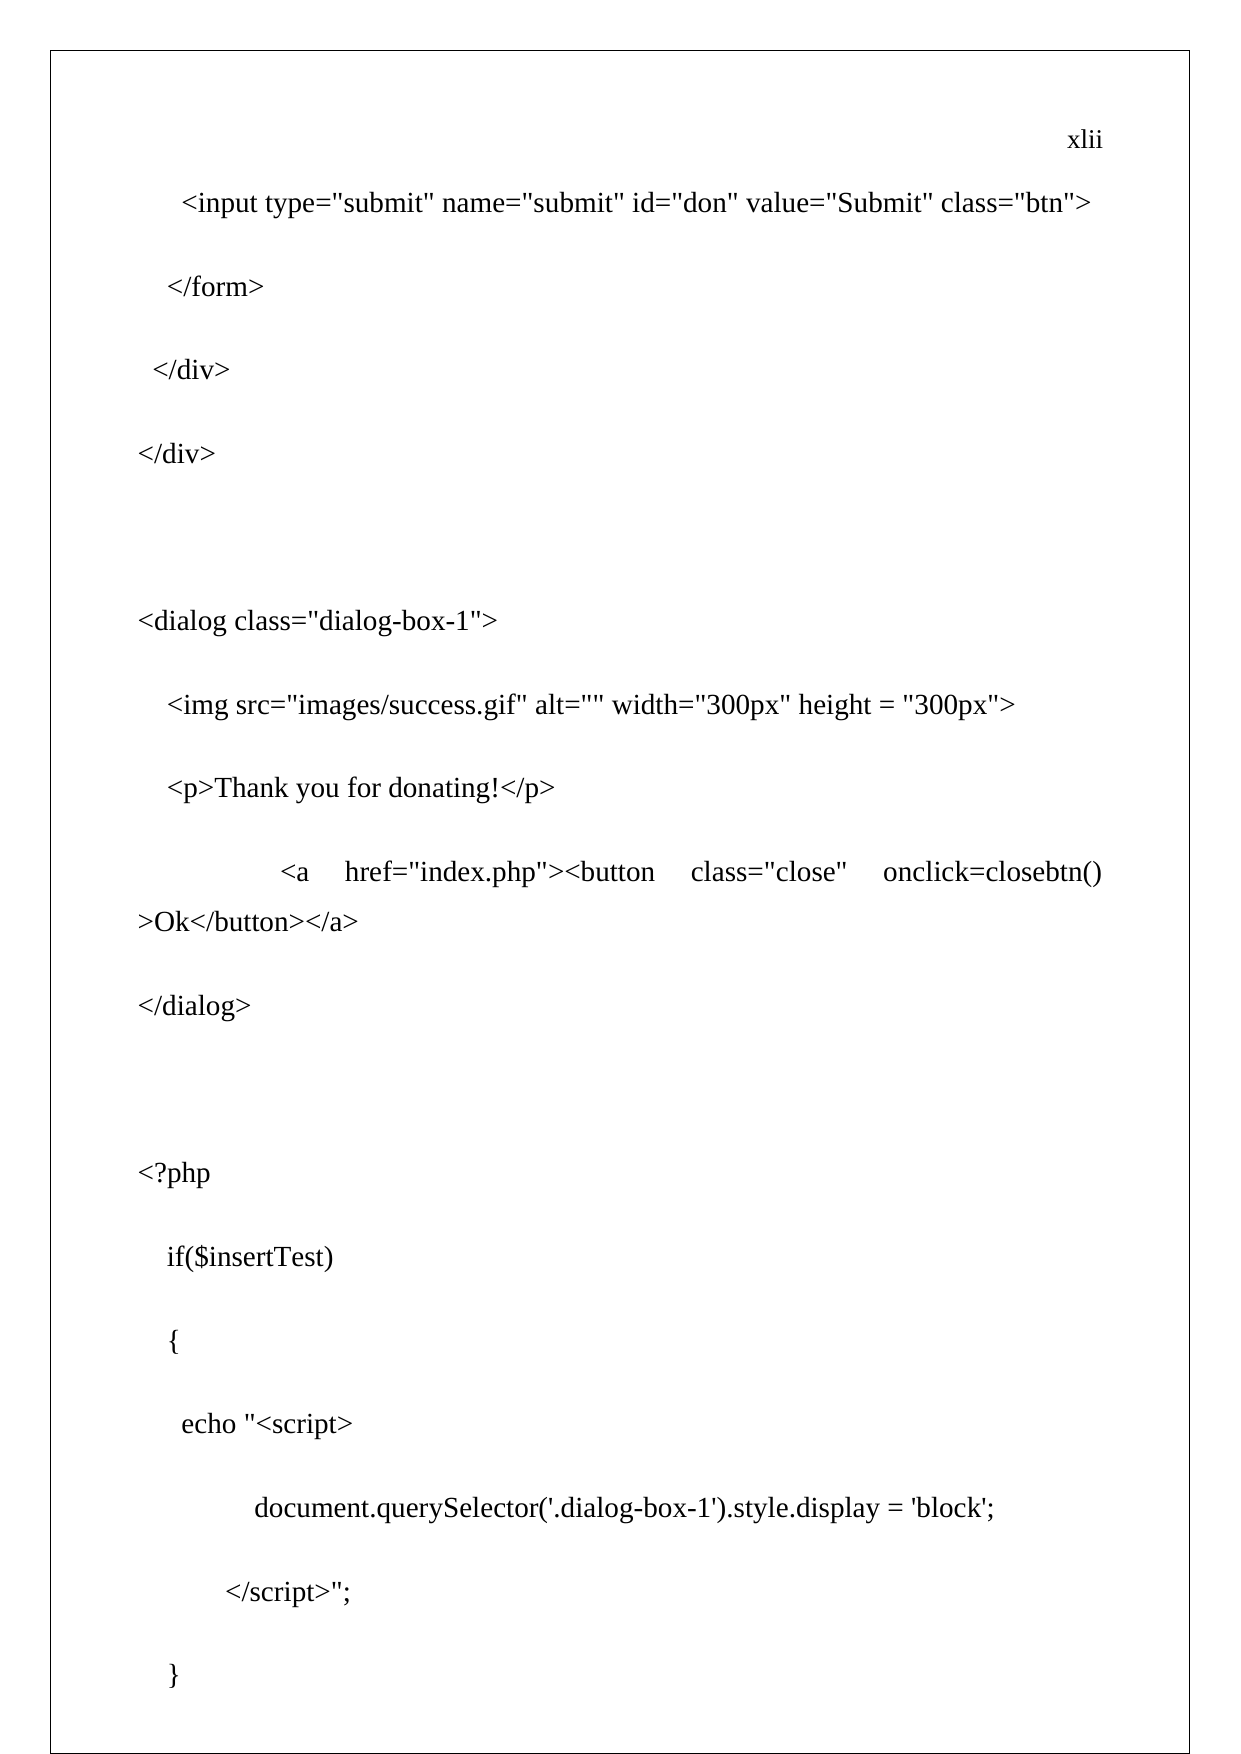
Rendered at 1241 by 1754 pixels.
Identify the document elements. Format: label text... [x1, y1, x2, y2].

text <a href="index.php"><button class="close" onclick=closebtn() >Ok</button></a> [137, 854, 1103, 938]
text </dialog> [137, 988, 1103, 1022]
text echo "<script> [137, 1406, 1103, 1440]
text if($insertTest) [137, 1239, 1103, 1273]
text } [137, 1657, 1103, 1691]
text { [137, 1323, 1103, 1356]
text <dialog class="dialog-box-1"> [137, 603, 1103, 637]
text </form> [137, 269, 1103, 302]
text document.querySelector('.dialog-box-1').style.display = 'block'; [137, 1490, 1103, 1523]
text </script>"; [137, 1574, 1103, 1607]
text </div> [137, 352, 1103, 386]
text </div> [137, 436, 1103, 469]
text <p>Thank you for donating!</p> [137, 771, 1103, 804]
text <img src="images/success.gif" alt="" width="300px" height = "300px"> [137, 687, 1103, 720]
text <input type="submit" name="submit" id="don" value="Submit" class="btn"> [137, 185, 1103, 218]
text <?php [137, 1155, 1103, 1189]
